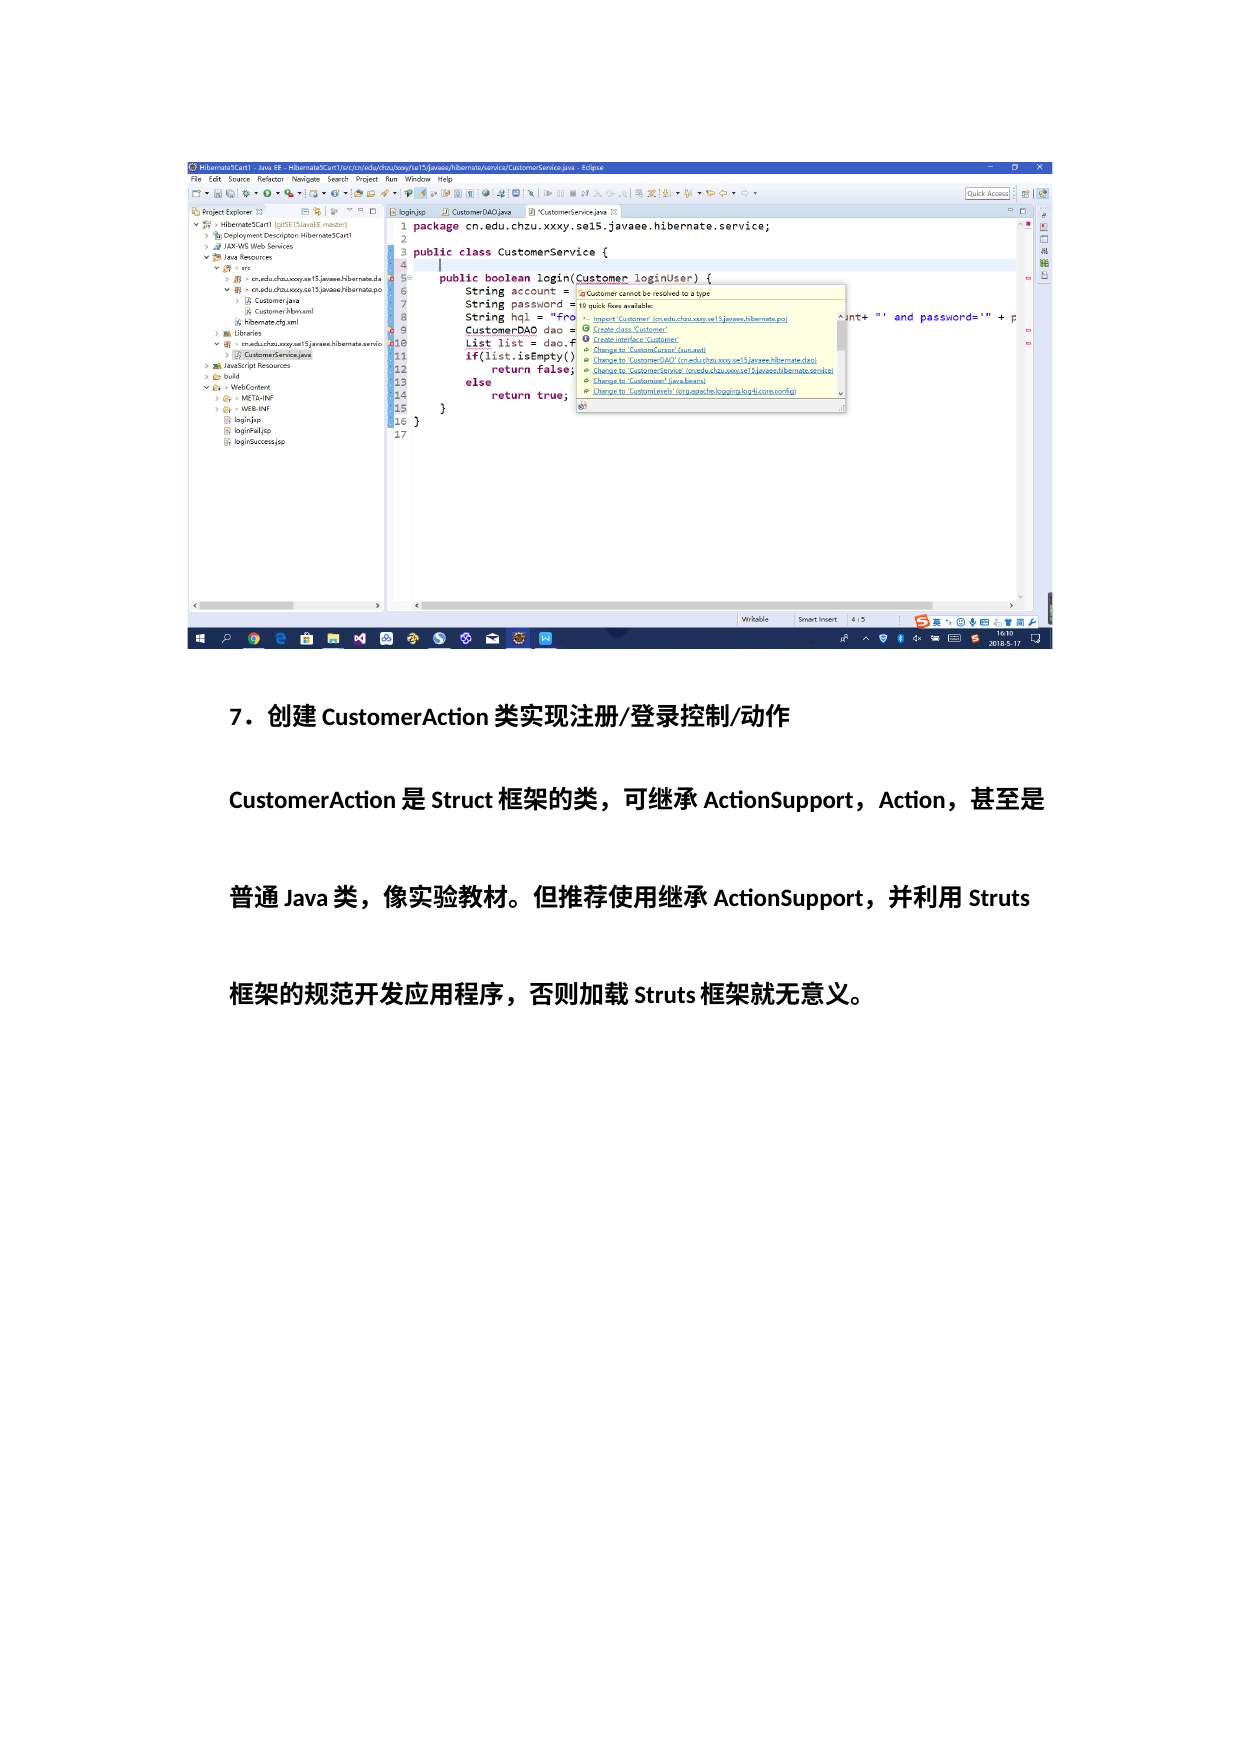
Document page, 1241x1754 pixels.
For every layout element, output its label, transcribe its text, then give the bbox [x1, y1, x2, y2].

picture [187, 162, 1053, 649]
list 创建CustomerAction类实现注册/登录控制/动作 [187, 682, 1053, 747]
list CustomerAction是Struct框架的类，可继承ActionSupport，Action，甚至是普通Java类，像实验教材。但推荐使用继承ActionSupport，并利用Struts框架的规范开发应用程序，否则加载Struts框架就无意义。 [229, 765, 1053, 1025]
